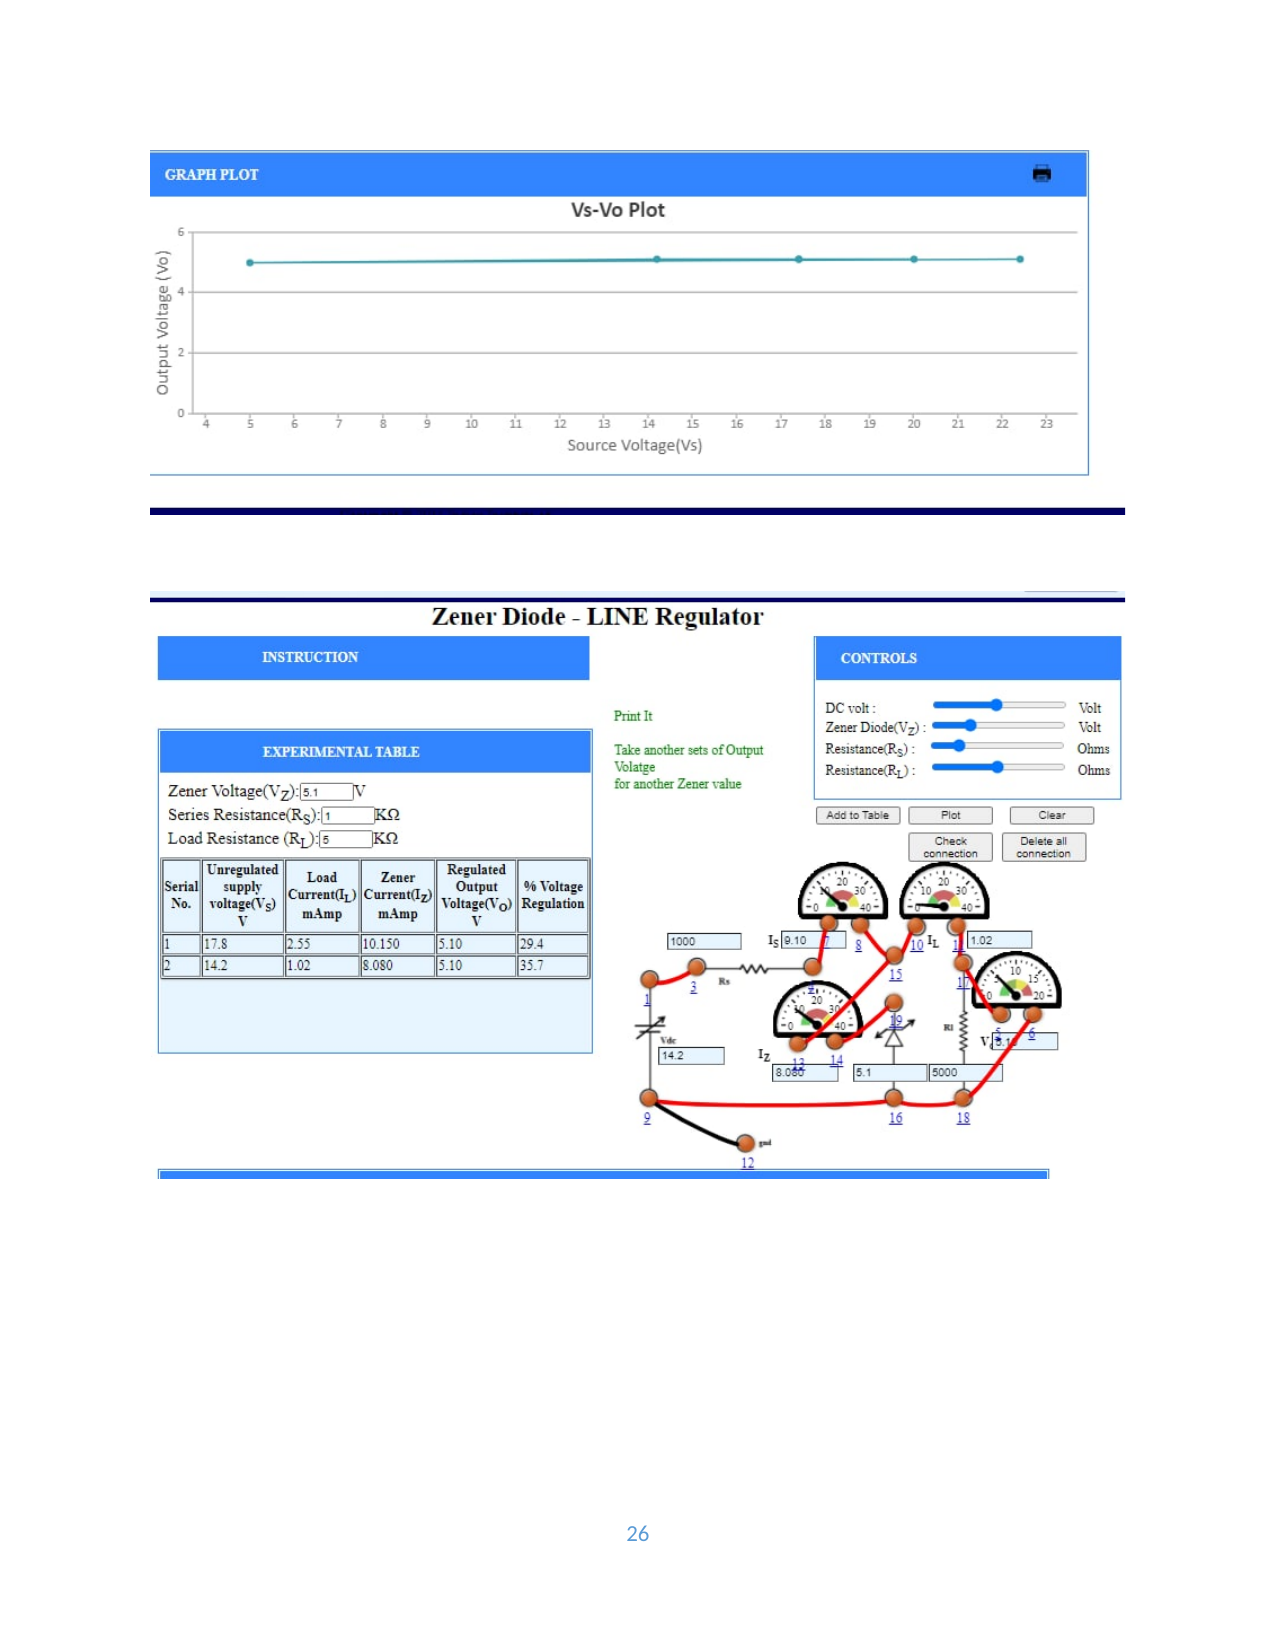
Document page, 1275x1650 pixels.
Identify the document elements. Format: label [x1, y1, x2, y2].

picture [150, 150, 1125, 515]
picture [150, 591, 1125, 1179]
